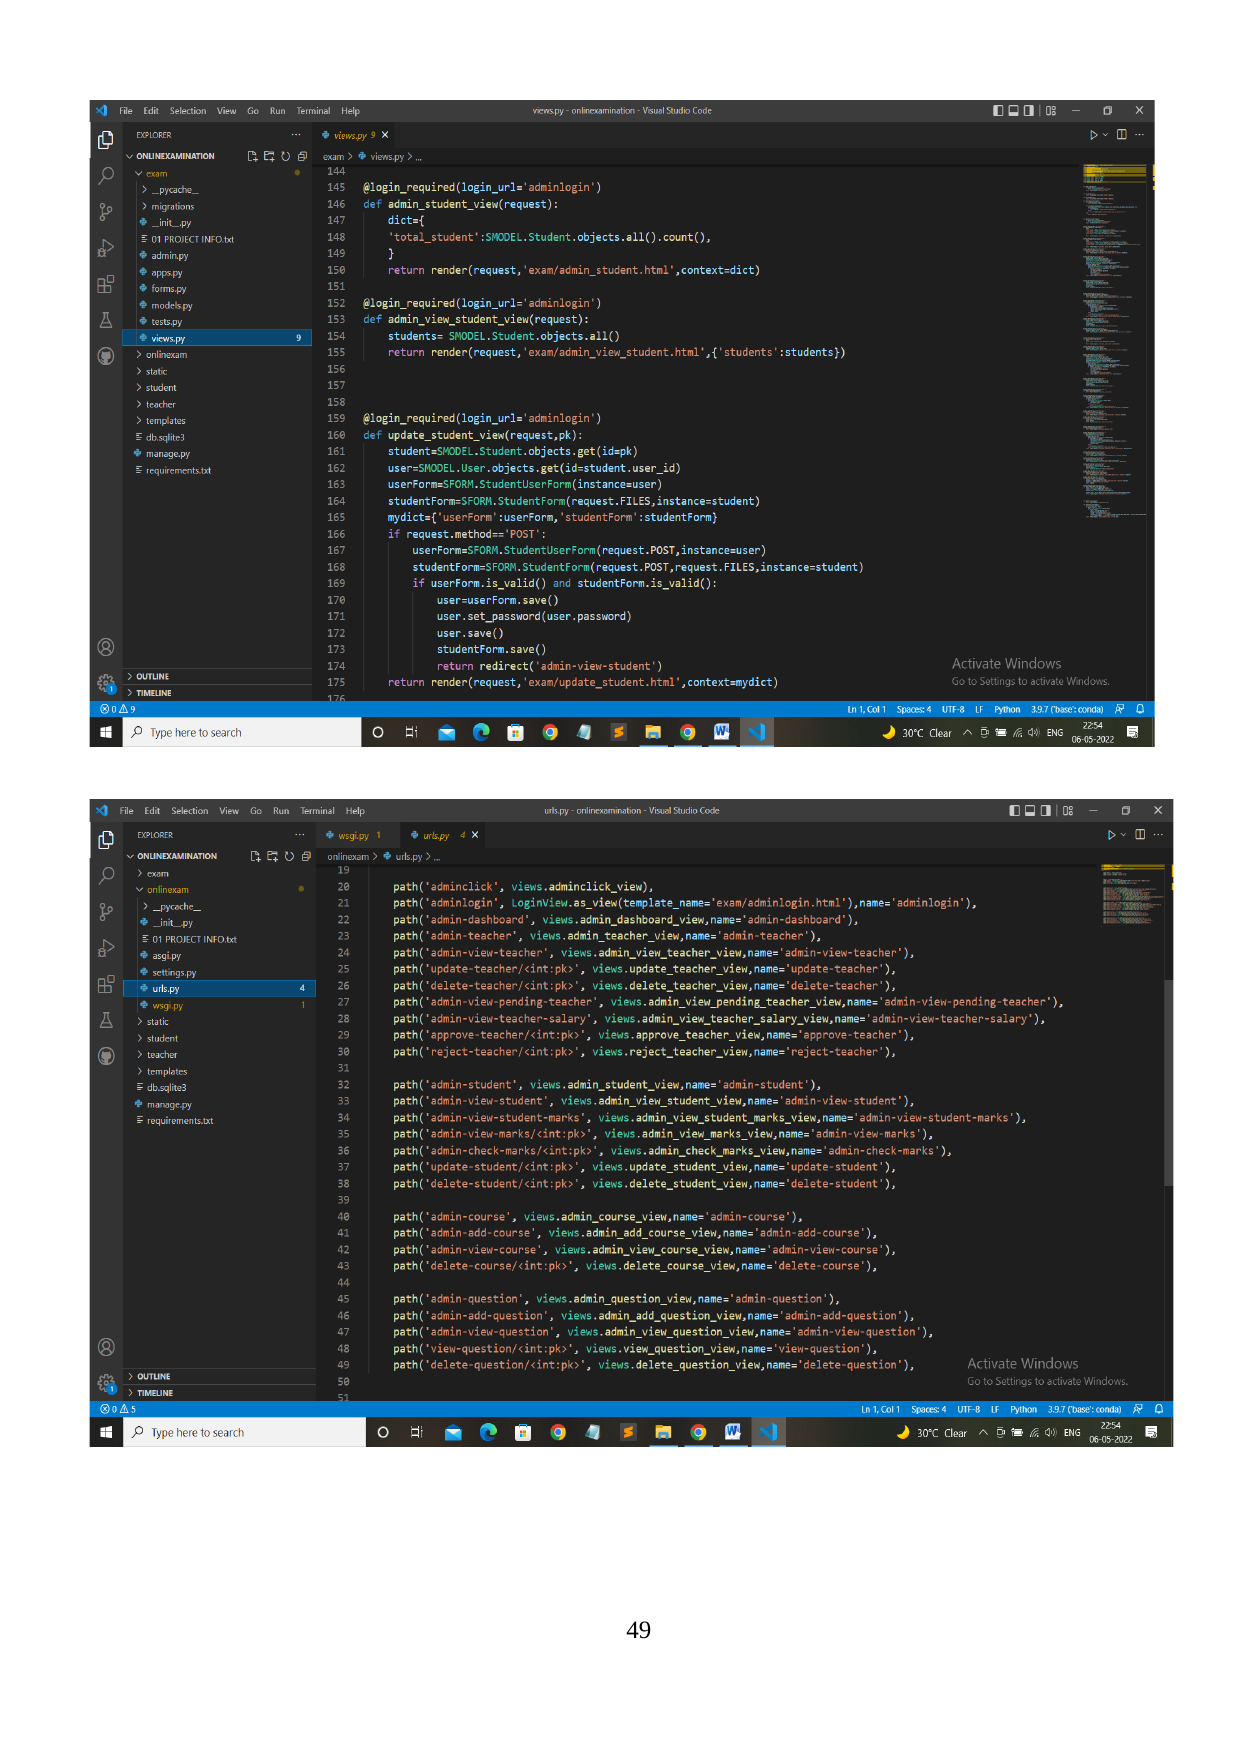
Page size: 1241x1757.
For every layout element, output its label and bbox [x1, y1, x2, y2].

picture [89, 100, 1155, 747]
picture [89, 799, 1174, 1447]
